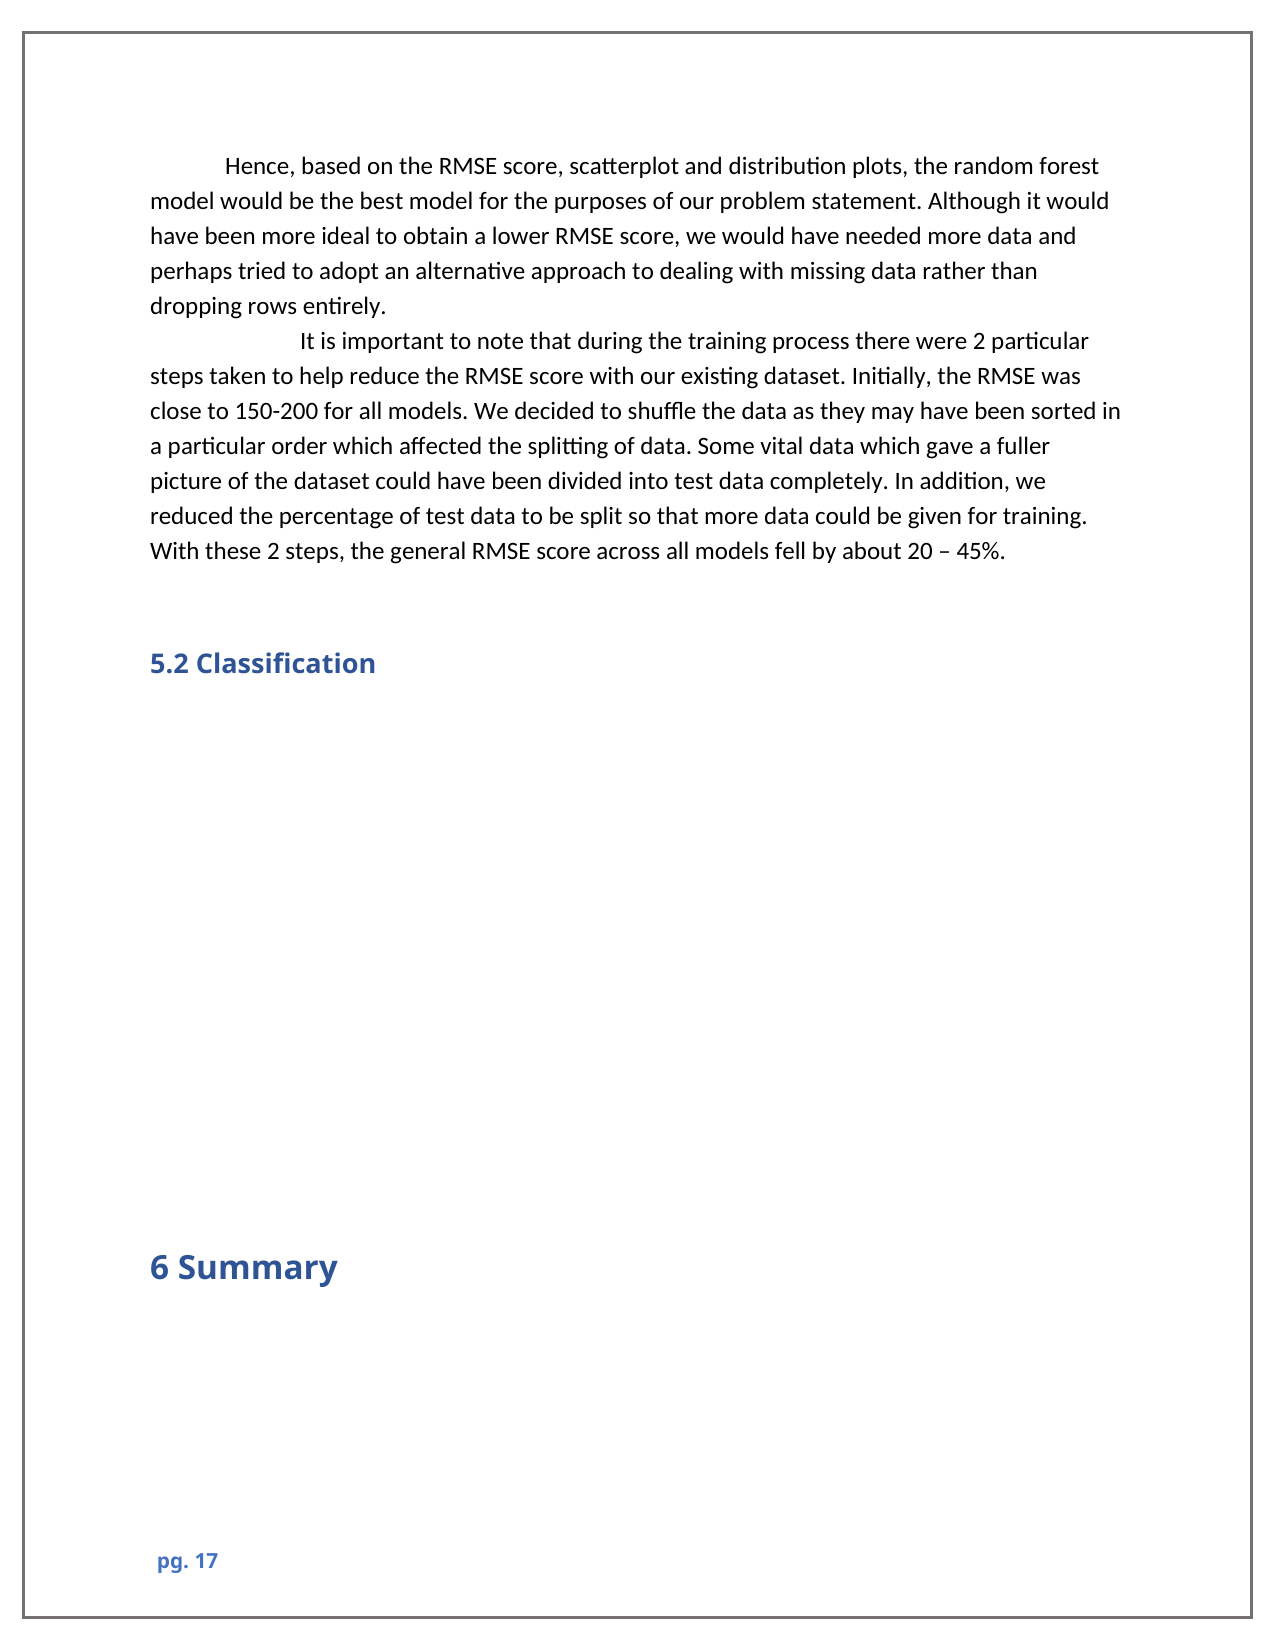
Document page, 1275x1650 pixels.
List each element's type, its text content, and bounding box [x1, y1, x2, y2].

subtitle 5.2 Classification [150, 644, 1125, 681]
subtitle 6 Summary [150, 1244, 1125, 1289]
text It is important to note that during the training process there were 2 particular steps taken to help reduce the RMSE score with our existing dataset. Initially, the RMSE was close to 150-200 for all models. We decided to shuffle the data as they may have been sorted in a particular order which affected the splitting of data. Some vital data which gave a fuller picture of the dataset could have been divided into test data completely. In addition, we reduced the percentage of test data to be split so that more data could be given for training. With these 2 steps, the general RMSE score across all models fell by about 20 – 45%. [150, 325, 1125, 566]
text Hence, based on the RMSE score, scatterplot and distribution plots, the random forest model would be the best model for the purposes of our problem statement. Although it would have been more ideal to obtain a lower RMSE score, we would have needed more data and perhaps tried to adopt an alternative approach to dealing with missing data rather than dropping rows entirely. [150, 150, 1125, 321]
